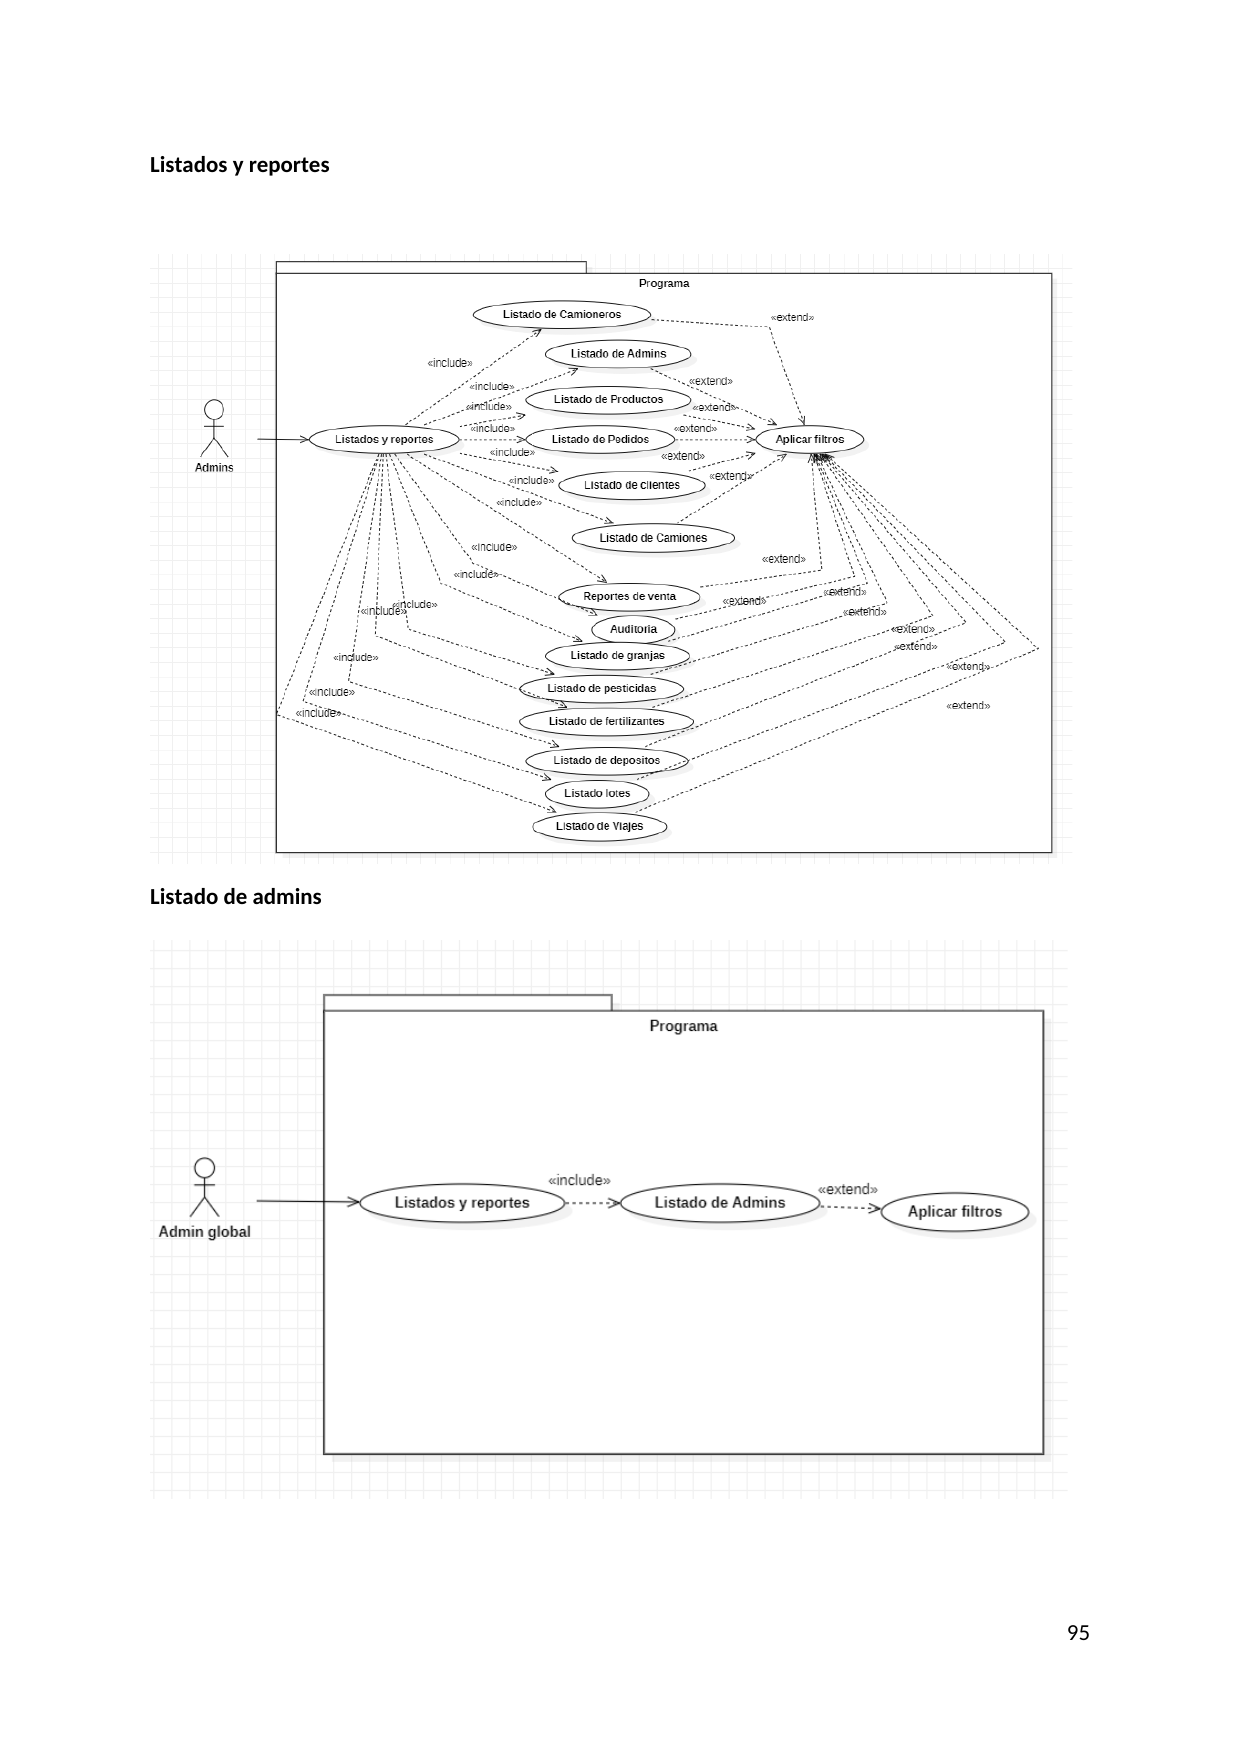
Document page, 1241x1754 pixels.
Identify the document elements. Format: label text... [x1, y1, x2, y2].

picture [150, 254, 1073, 864]
text Listado de admins [150, 882, 1090, 910]
text Listados y reportes [150, 150, 1090, 178]
picture [150, 940, 1068, 1499]
